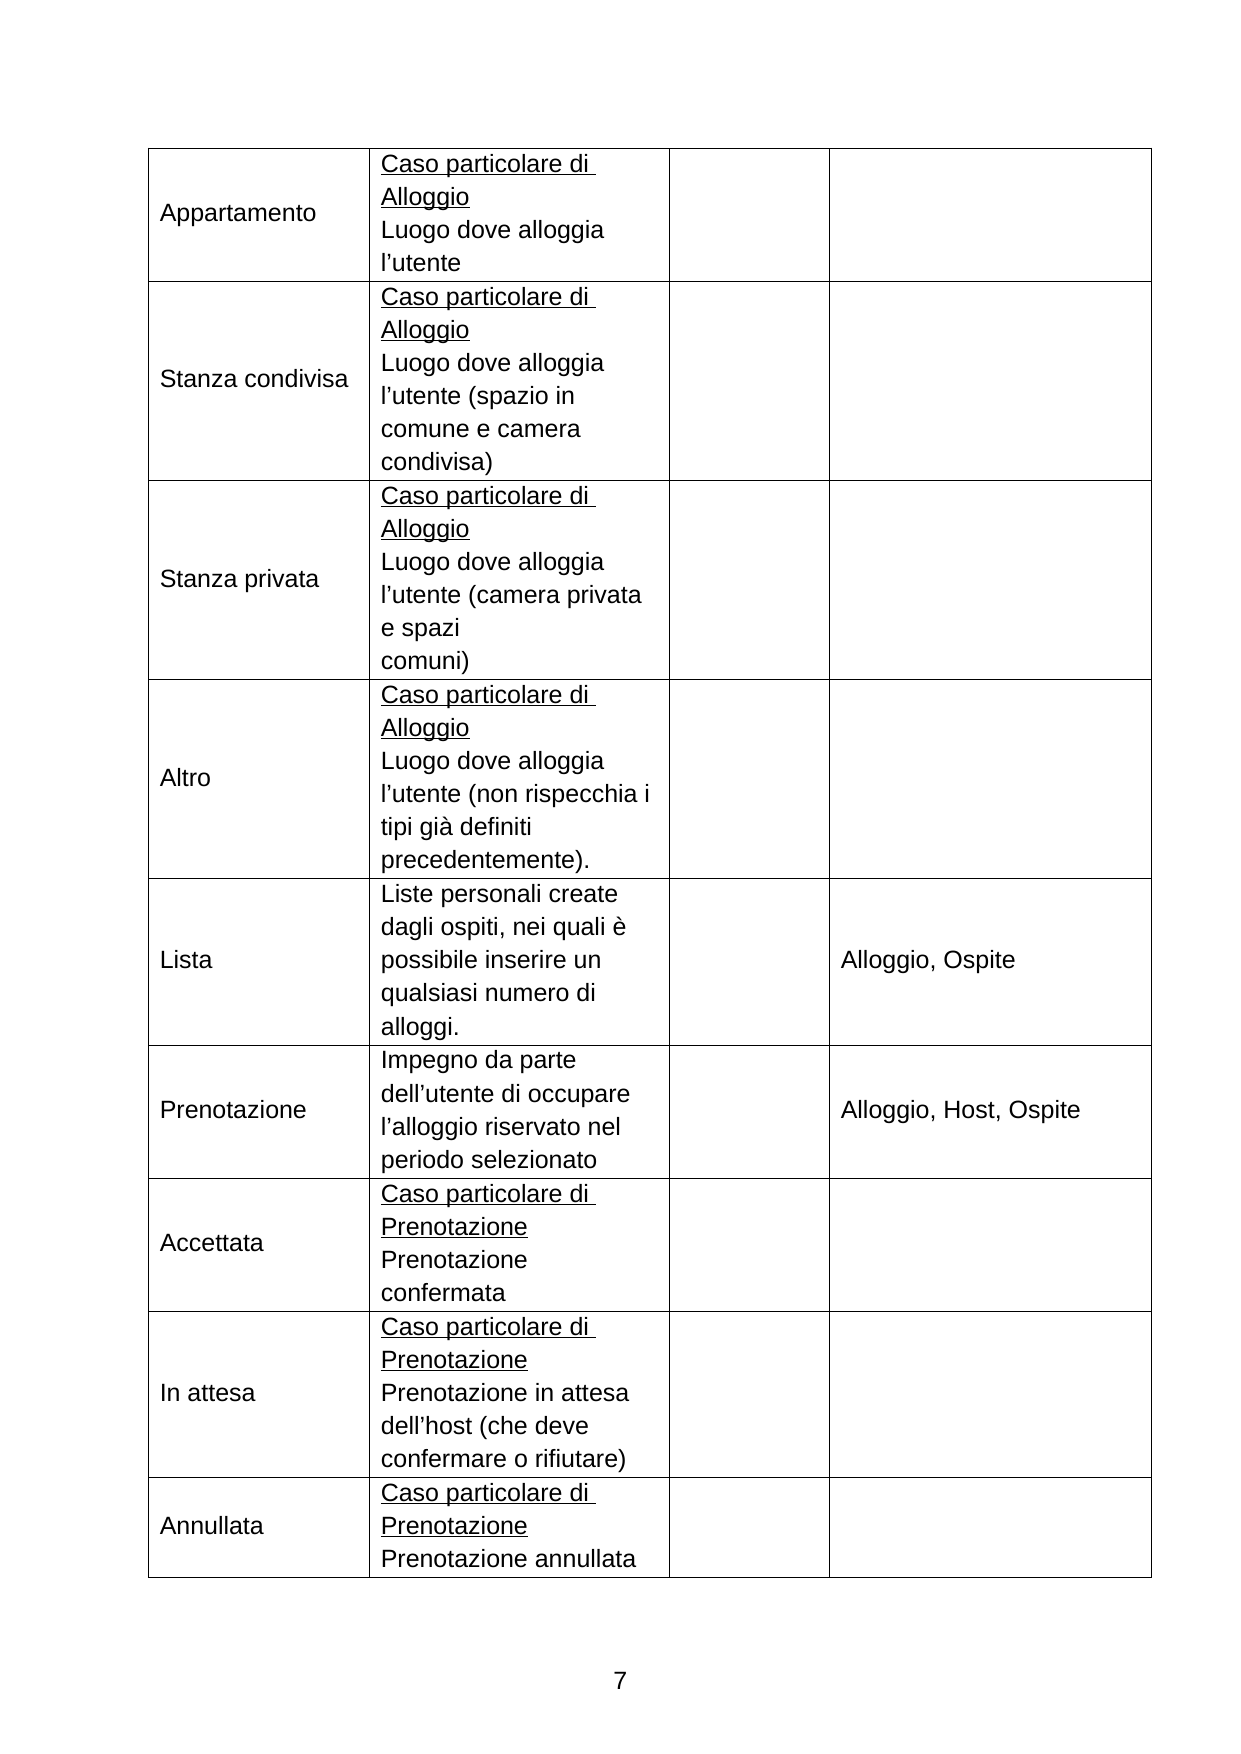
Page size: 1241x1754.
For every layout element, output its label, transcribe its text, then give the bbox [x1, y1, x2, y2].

table_cell Caso particolare di Alloggio Luogo dove alloggia l’utente (spazio in comune e camera condivisa) [370, 282, 669, 480]
table_cell In attesa [149, 1312, 369, 1477]
table_cell [830, 481, 1151, 679]
table_cell Alloggio, Host, Ospite [830, 1046, 1151, 1178]
table_cell Prenotazione [149, 1046, 369, 1178]
table_cell Impegno da parte dell’utente di occupare l’alloggio riservato nel periodo selezionato [370, 1046, 669, 1178]
table_cell [670, 1179, 829, 1311]
table_cell [830, 680, 1151, 878]
table_cell [670, 149, 829, 281]
table_cell Stanza privata [149, 481, 369, 679]
table_cell Caso particolare di Prenotazione Prenotazione in attesa dell’host (che deve confermare o rifiutare) [370, 1312, 669, 1477]
table_cell [830, 1312, 1151, 1477]
table_cell [670, 879, 829, 1044]
table_cell [830, 282, 1151, 480]
table_cell [670, 1312, 829, 1477]
table_cell Caso particolare di Prenotazione Prenotazione confermata [370, 1179, 669, 1311]
table_cell Caso particolare di Alloggio Luogo dove alloggia l’utente (camera privata e spazi comuni) [370, 481, 669, 679]
table_cell [830, 1478, 1151, 1577]
table_cell Caso particolare di Alloggio Luogo dove alloggia l’utente [370, 149, 669, 281]
table_cell [670, 1478, 829, 1577]
table_cell [670, 282, 829, 480]
table_cell [830, 1179, 1151, 1311]
table_cell [670, 680, 829, 878]
table_cell Altro [149, 680, 369, 878]
table_cell Liste personali create dagli ospiti, nei quali è possibile inserire un qualsiasi numero di alloggi. [370, 879, 669, 1044]
table_cell Caso particolare di Prenotazione Prenotazione annullata [370, 1478, 669, 1577]
table_cell [830, 149, 1151, 281]
table_cell [670, 481, 829, 679]
table_cell Annullata [149, 1478, 369, 1577]
table_cell Caso particolare di Alloggio Luogo dove alloggia l’utente (non rispecchia i tipi già definiti precedentemente). [370, 680, 669, 878]
table_cell Appartamento [149, 149, 369, 281]
table_cell [670, 1046, 829, 1178]
table_cell Accettata [149, 1179, 369, 1311]
table_cell Lista [149, 879, 369, 1044]
table_cell Alloggio, Ospite [830, 879, 1151, 1044]
table_cell Stanza condivisa [149, 282, 369, 480]
